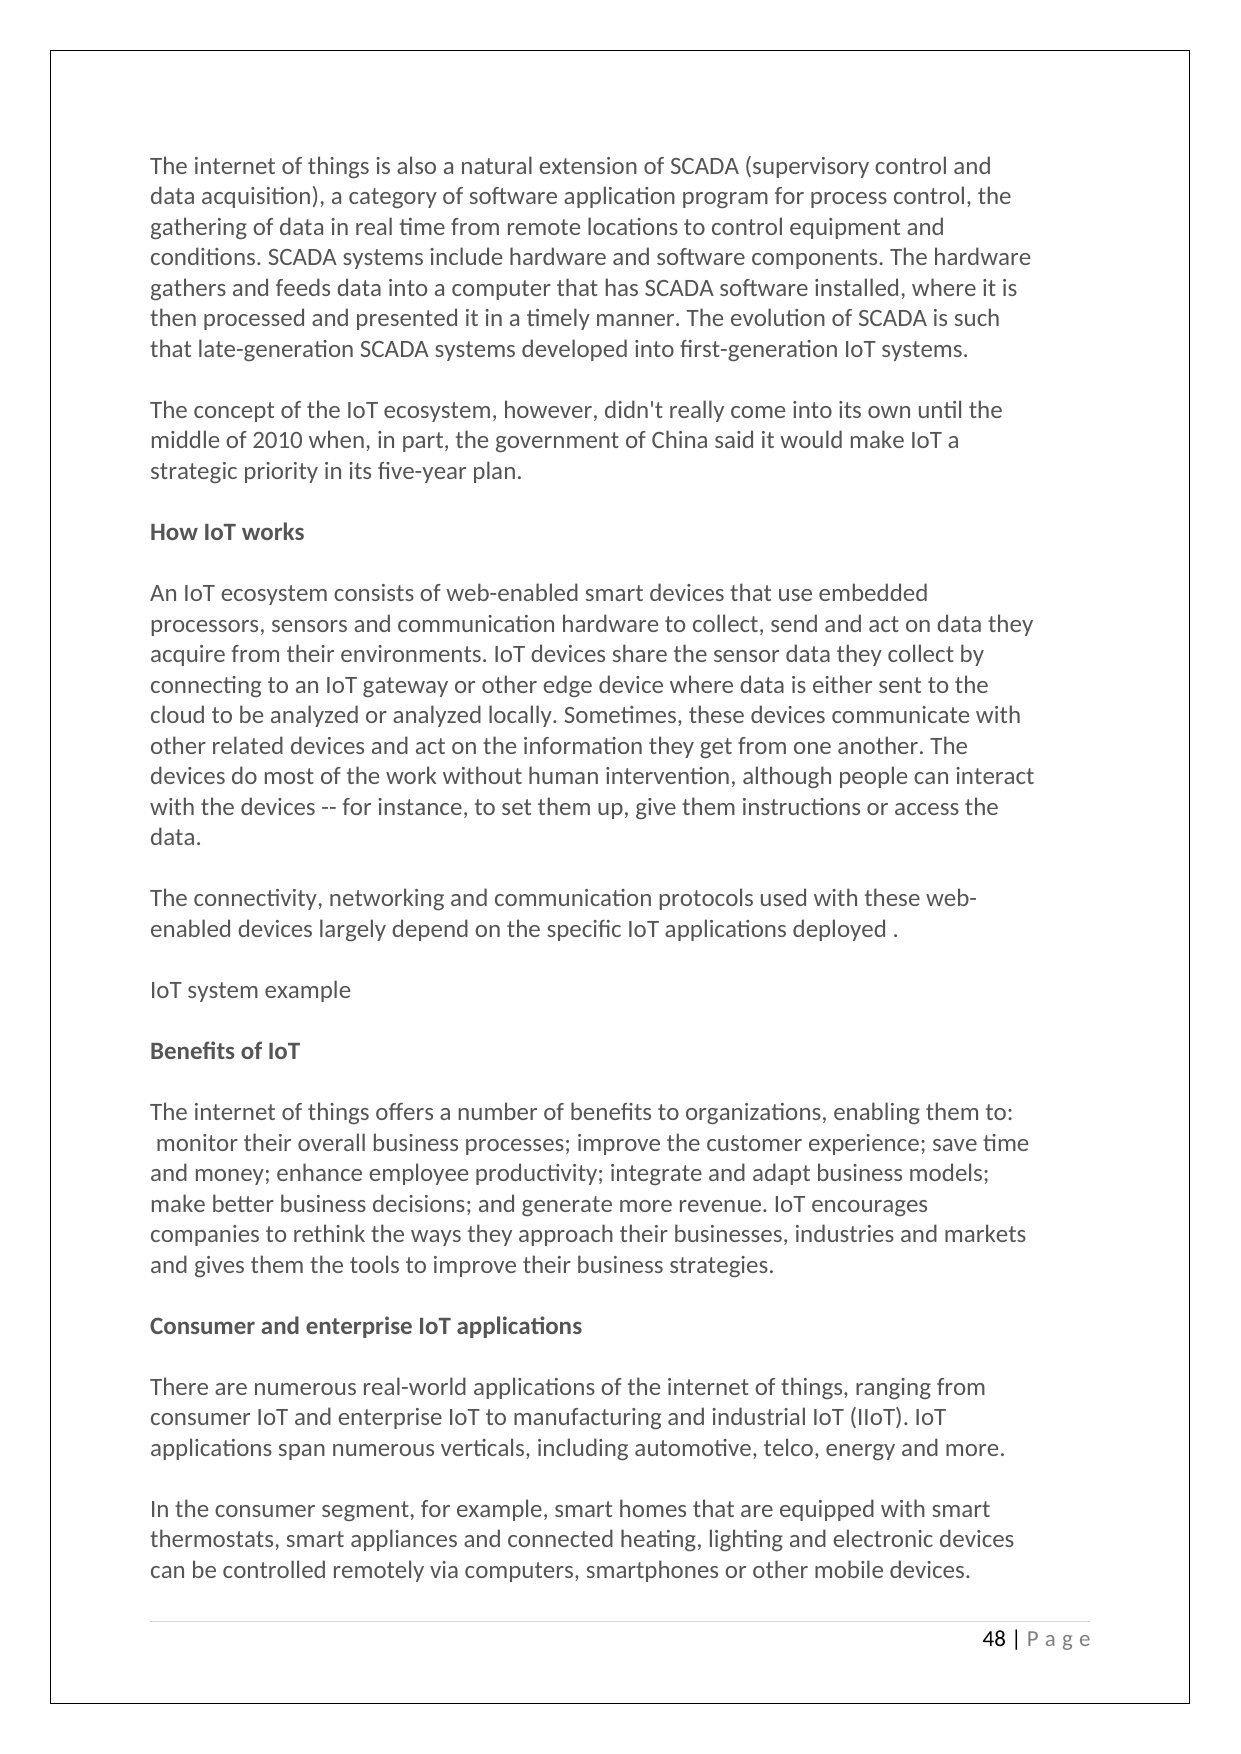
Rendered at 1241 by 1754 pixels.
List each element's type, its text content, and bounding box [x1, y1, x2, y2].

text Consumer and enterprise IoT applications [150, 1310, 1040, 1340]
text In the consumer segment, for example, smart homes that are equipped with smart thermostats, smart appliances and connected heating, lighting and electronic devices can be controlled remotely via computers, smartphones or other mobile devices. [150, 1493, 1040, 1584]
text The concept of the IoT ecosystem, however, didn't really come into its own until the middle of 2010 when, in part, the government of China said it would make IoT a strategic priority in its five-year plan. [150, 394, 1040, 486]
text monitor their overall business processes; improve the customer experience; save time and money; enhance employee productivity; integrate and adapt business models; make better business decisions; and generate more revenue. IoT encourages companies to rethink the ways they approach their businesses, industries and markets and gives them the tools to improve their business strategies. [150, 1127, 1040, 1279]
text The connectivity, networking and communication protocols used with these web-enabled devices largely depend on the specific IoT applications deployed . [150, 882, 1040, 943]
text IoT system example [150, 974, 1040, 1004]
text An IoT ecosystem consists of web-enabled smart devices that use embedded processors, sensors and communication hardware to collect, send and act on data they acquire from their environments. IoT devices share the sensor data they collect by connecting to an IoT gateway or other edge device where data is either sent to the cloud to be analyzed or analyzed locally. Sometimes, these devices communicate with other related devices and act on the information they get from one another. The devices do most of the work without human intervention, although people can interact with the devices -- for instance, to set them up, give them instructions or access the data. [150, 577, 1040, 852]
text The internet of things offers a number of benefits to organizations, enabling them to: [150, 1096, 1040, 1127]
text The internet of things is also a natural extension of SCADA (supervisory control and data acquisition), a category of software application program for process control, the gathering of data in real time from remote locations to control equipment and conditions. SCADA systems include hardware and software components. The hardware gathers and feeds data into a computer that has SCADA software installed, where it is then processed and presented it in a timely manner. The evolution of SCADA is such that late-generation SCADA systems developed into first-generation IoT systems. [150, 150, 1040, 364]
text There are numerous real-world applications of the internet of things, ranging from consumer IoT and enterprise IoT to manufacturing and industrial IoT (IIoT). IoT applications span numerous verticals, including automotive, telco, energy and more. [150, 1371, 1040, 1462]
text How IoT works [150, 516, 1040, 547]
text Benefits of IoT [150, 1035, 1040, 1066]
